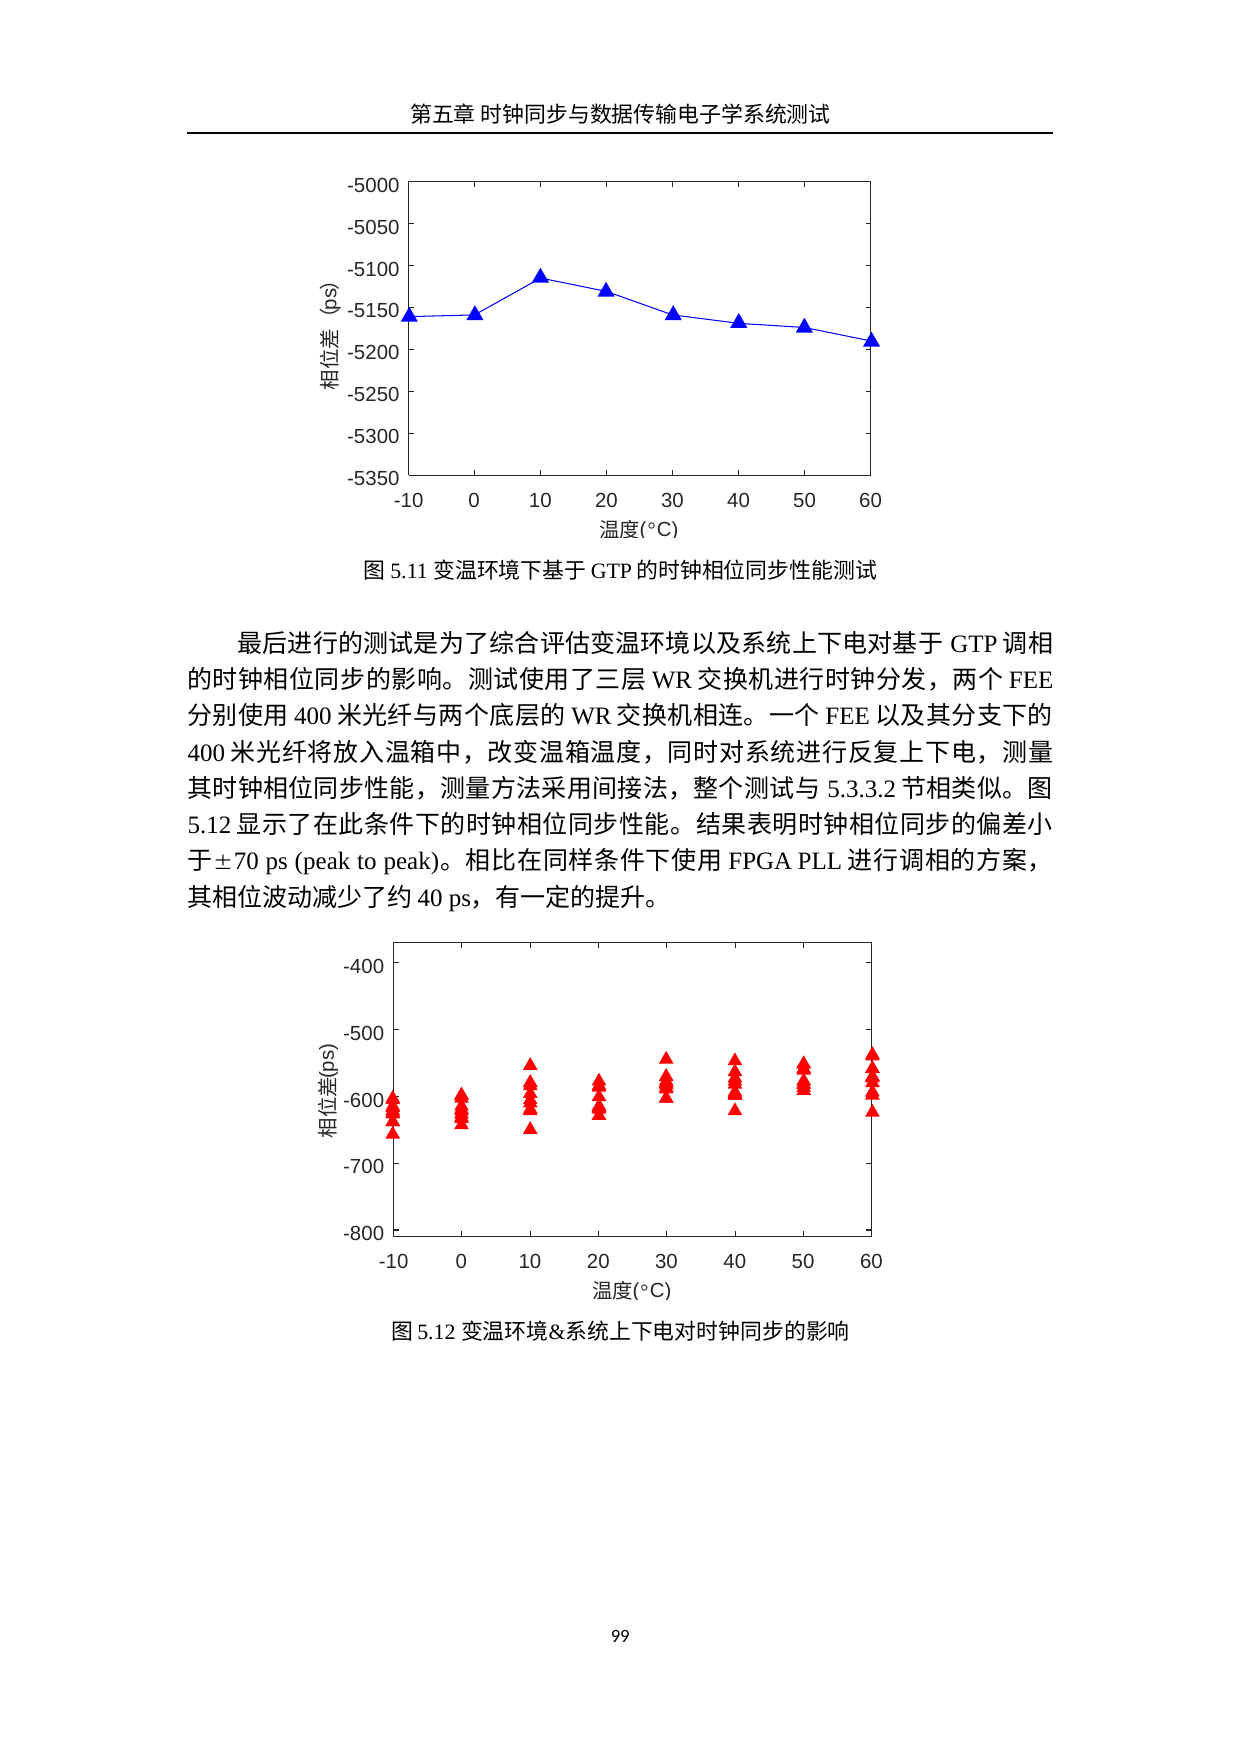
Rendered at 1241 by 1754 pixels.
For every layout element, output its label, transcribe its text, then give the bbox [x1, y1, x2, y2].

text 图 5.11 变温环境下基于GTP的时钟相位同步性能测试 [187, 551, 1053, 587]
text 最后进行的测试是为了综合评估变温环境以及系统上下电对基于GTP调相的时钟相位同步的影响。测试使用了三层WR交换机进行时钟分发，两个FEE分别使用400米光纤与两个底层的WR交换机相连。一个FEE以及其分支下的400米光纤将放入温箱中，改变温箱温度，同时对系统进行反复上下电，测量其时钟相位同步性能，测量方法采用间接法，整个测试与5.3.3.2节相类似。图5.12显示了在此条件下的时钟相位同步性能。结果表明时钟相位同步的偏差小于70 ps (peak to peak)。相比在同样条件下使用FPGA PLL进行调相的方案，其相位波动减少了约40 ps，有一定的提升。 [187, 623, 1053, 913]
text 图5.12 变温环境&系统上下电对时钟同步的影响 [187, 1312, 1053, 1348]
